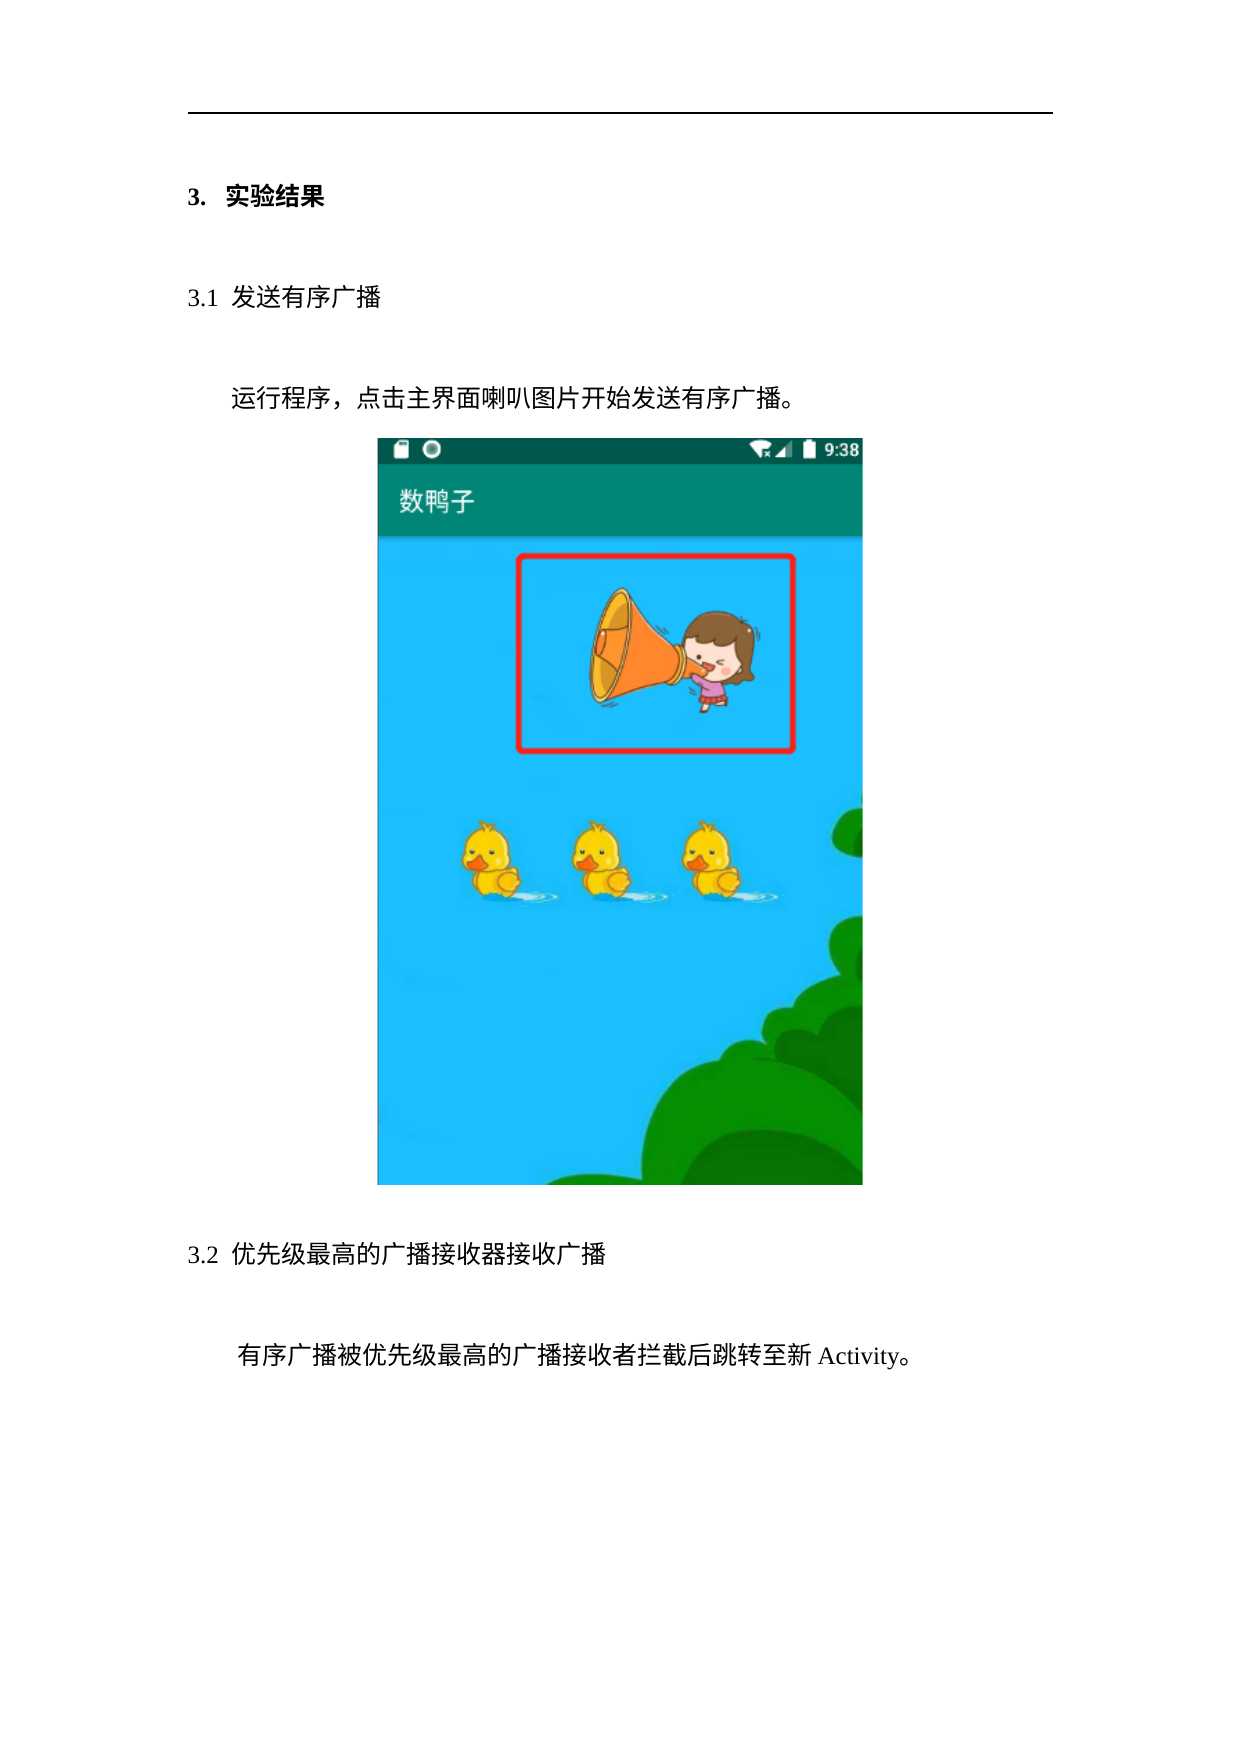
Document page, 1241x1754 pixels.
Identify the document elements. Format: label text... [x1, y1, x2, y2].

list 发送有序广播 [187, 263, 1053, 328]
list 优先级最高的广播接收器接收广播 [187, 1220, 1053, 1285]
text 运行程序，点击主界面喇叭图片开始发送有序广播。 [187, 364, 1053, 429]
text 有序广播被优先级最高的广播接收者拦截后跳转至新Activity。 [187, 1321, 1053, 1386]
list 实验结果 [187, 162, 1053, 227]
picture [377, 438, 863, 1185]
